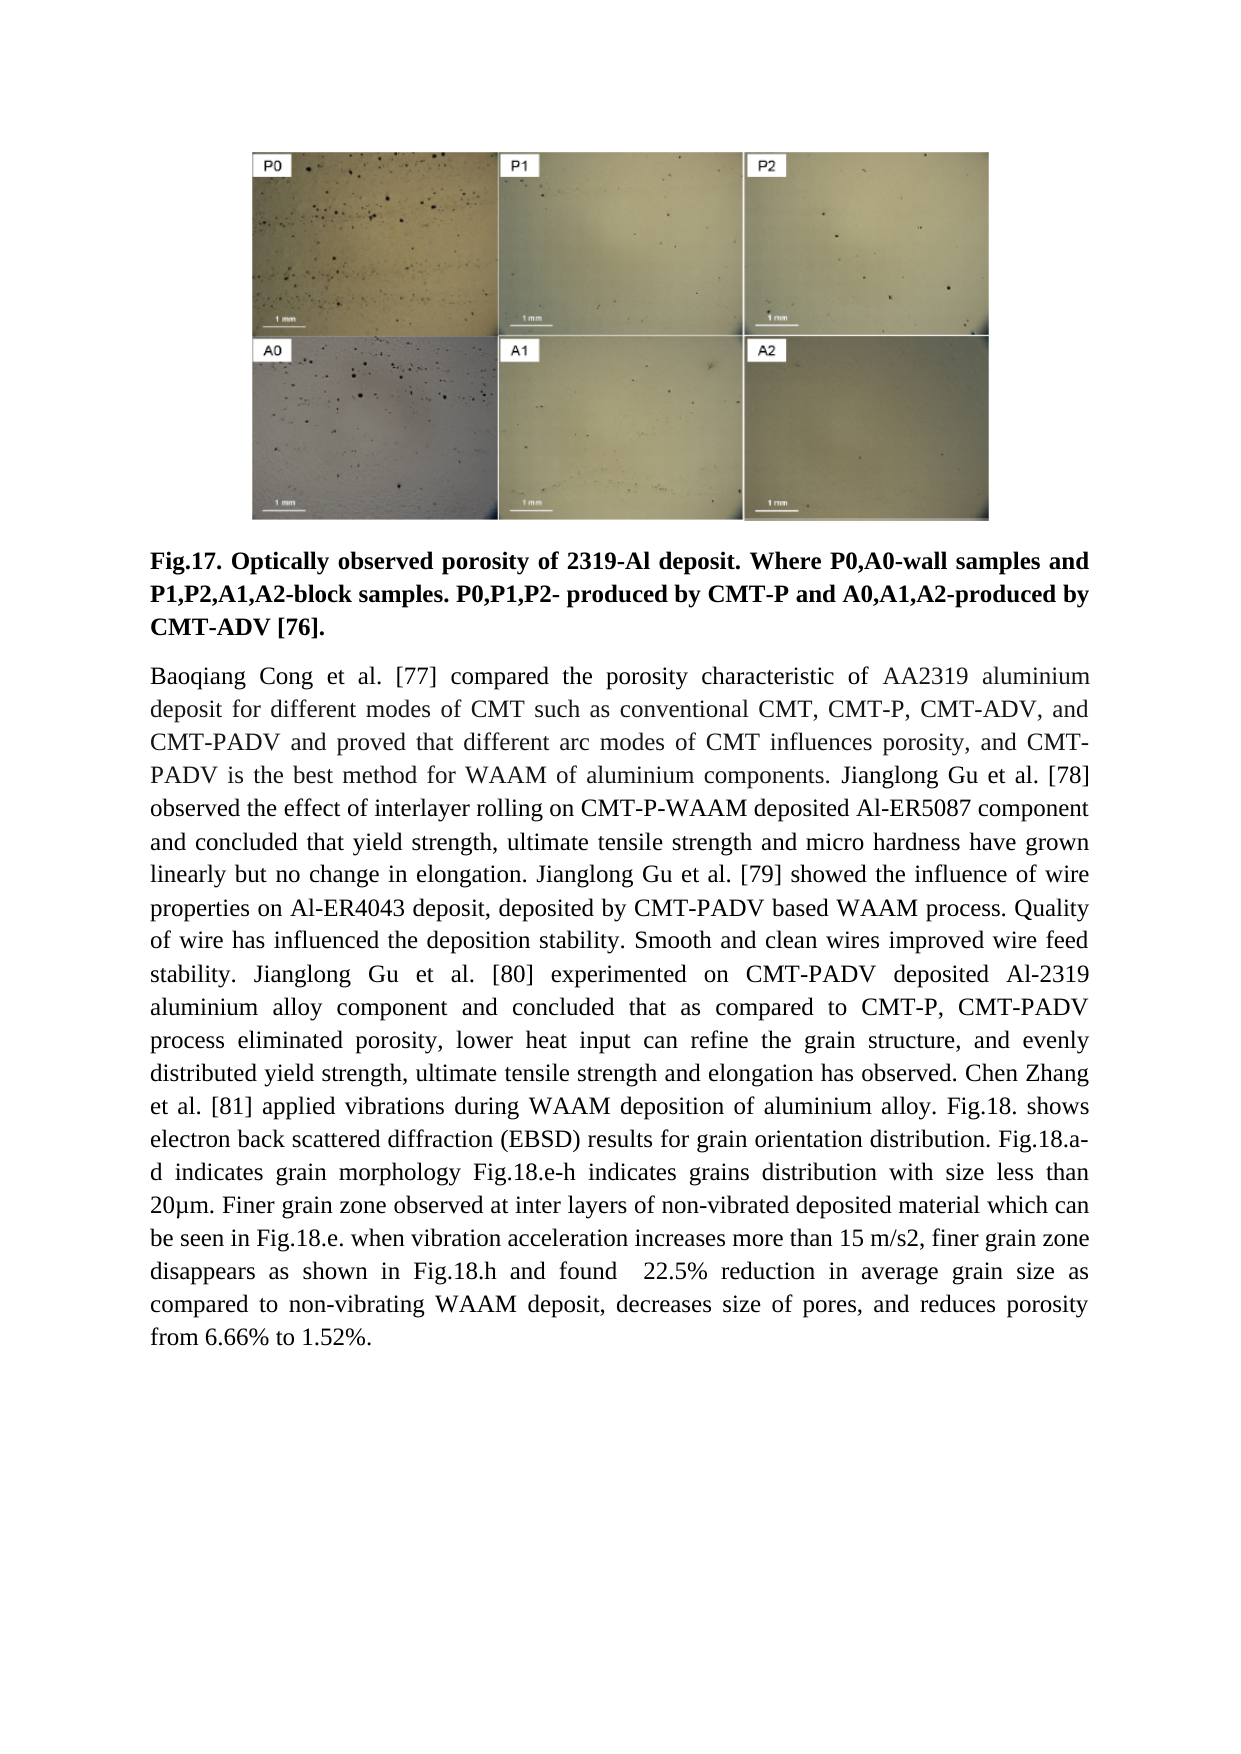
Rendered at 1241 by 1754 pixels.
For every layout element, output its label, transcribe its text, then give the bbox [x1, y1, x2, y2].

text Fig.17. Optically observed porosity of 2319-Al deposit. Where P0,A0-wall samples and P1,P2,A1,A2-block samples. P0,P1,P2- produced by CMT-P and A0,A1,A2-produced by CMT-ADV [76]. [150, 546, 1090, 641]
picture [248, 150, 992, 525]
text Baoqiang Cong et al. [77] compared the porosity characteristic of AA2319 aluminium deposit for different modes of CMT such as conventional CMT, CMT-P, CMT-ADV, and CMT-PADV and proved that different arc modes of CMT influences porosity, and CMT-PADV is the best method for WAAM of aluminium components. Jianglong Gu et al. [78] observed the effect of interlayer rolling on CMT-P-WAAM deposited Al-ER5087 component and concluded that yield strength, ultimate tensile strength and micro hardness have grown linearly but no change in elongation. Jianglong Gu et al. [79] showed the influence of wire properties on Al-ER4043 deposit, deposited by CMT-PADV based WAAM process. Quality of wire has influenced the deposition stability. Smooth and clean wires improved wire feed stability. Jianglong Gu et al. [80] experimented on CMT-PADV deposited Al-2319 aluminium alloy component and concluded that as compared to CMT-P, CMT-PADV process eliminated porosity, lower heat input can refine the grain structure, and evenly distributed yield strength, ultimate tensile strength and elongation has observed. Chen Zhang et al. [81] applied vibrations during WAAM deposition of aluminium alloy. Fig.18. shows electron back scattered diffraction (EBSD) results for grain orientation distribution. Fig.18.a-d indicates grain morphology Fig.18.e-h indicates grains distribution with size less than 20µm. Finer grain zone observed at inter layers of non-vibrated deposited material which can be seen in Fig.18.e. when vibration acceleration increases more than 15 m/s2, finer grain zone disappears as shown in Fig.18.h and found 22.5% reduction in average grain size as compared to non-vibrating WAAM deposit, decreases size of pores, and reduces porosity from 6.66% to 1.52%. [150, 661, 1090, 1351]
